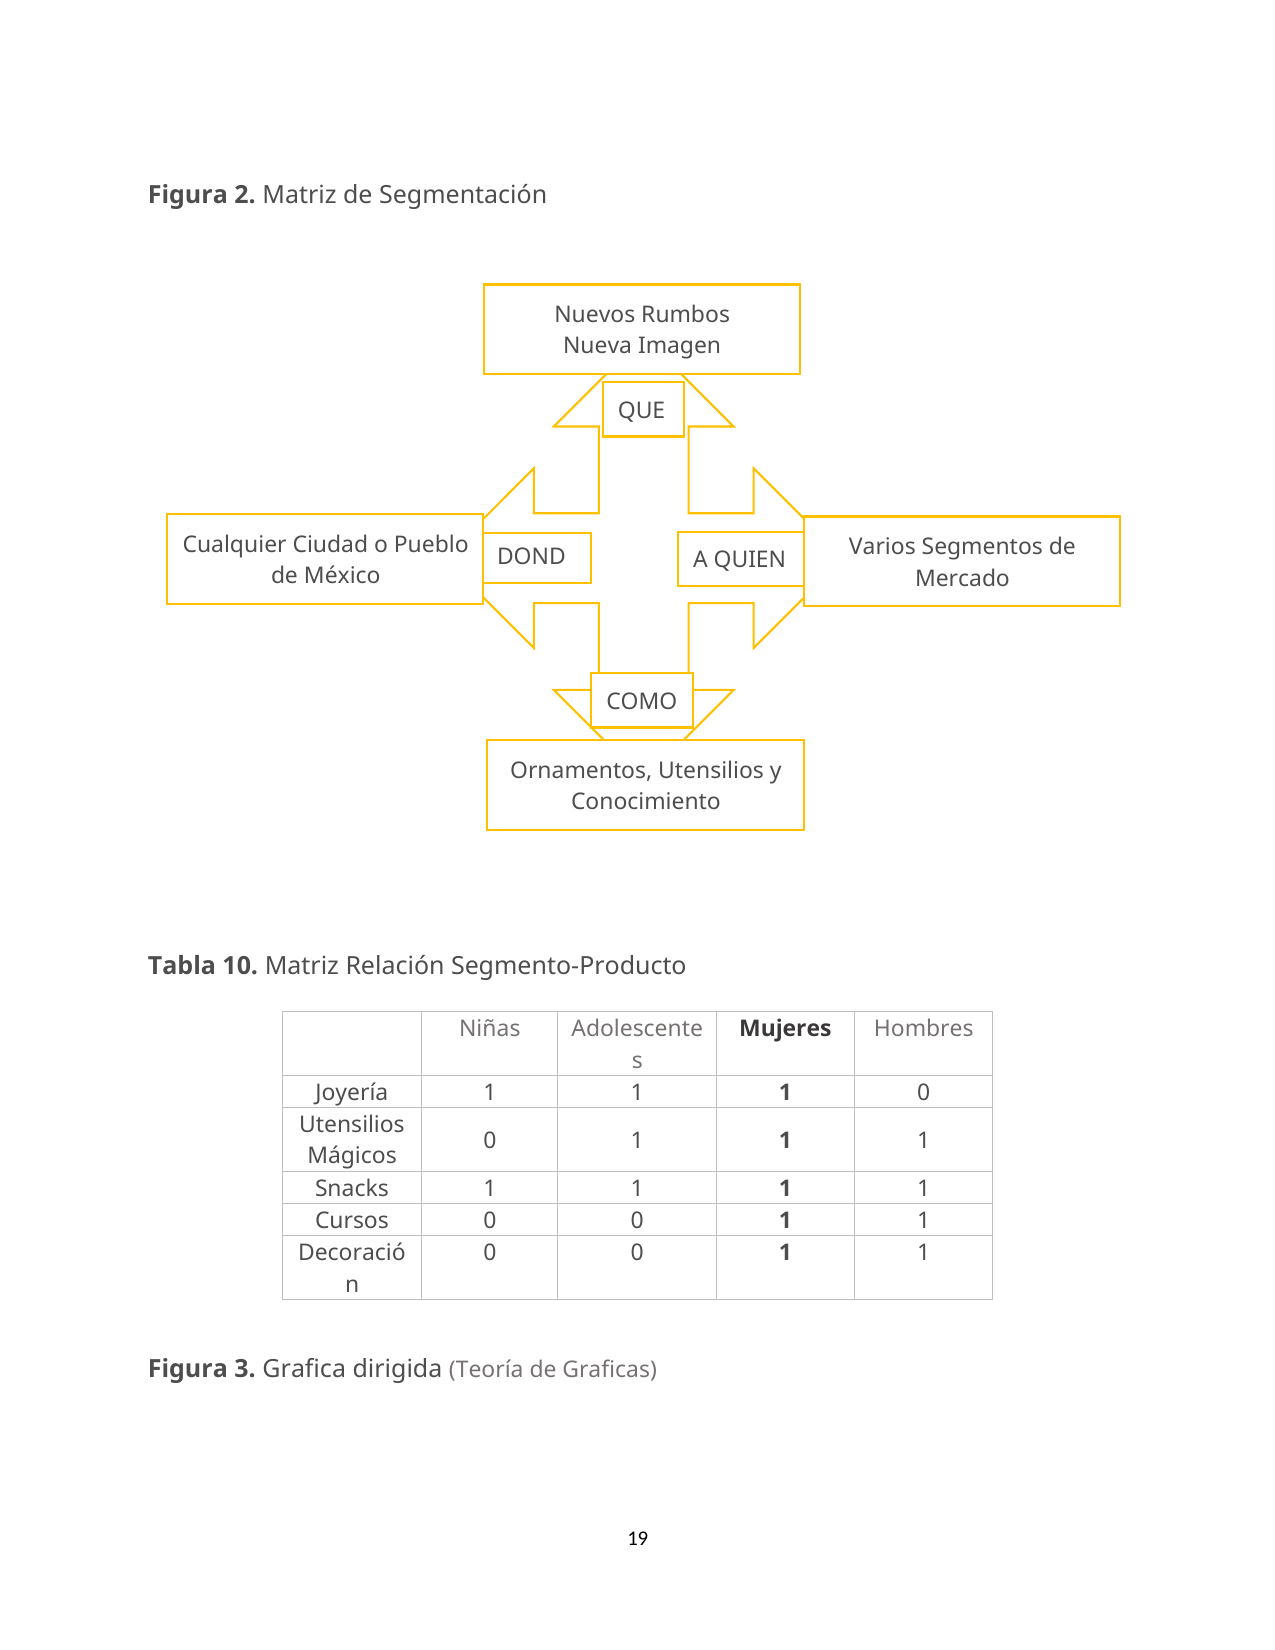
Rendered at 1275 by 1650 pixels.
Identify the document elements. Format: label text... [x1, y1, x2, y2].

table_cell Decoración [283, 1236, 421, 1299]
table_cell 1 [717, 1204, 854, 1235]
text Figura 2. Matriz de Segmentación [148, 177, 1127, 211]
table_cell 1 [717, 1076, 854, 1107]
table_cell 1 [558, 1076, 716, 1107]
table_cell 0 [558, 1236, 716, 1299]
table_header Niñas [422, 1012, 557, 1075]
table_cell 1 [855, 1108, 992, 1171]
table_cell 1 [855, 1172, 992, 1203]
table_cell 0 [422, 1236, 557, 1299]
table_cell 0 [558, 1204, 716, 1235]
table_header Adolescentes [558, 1012, 716, 1075]
table_cell 0 [422, 1108, 557, 1171]
table_cell Utensilios Mágicos [283, 1108, 421, 1171]
table_cell 0 [422, 1204, 557, 1235]
table_cell 1 [717, 1172, 854, 1203]
table_cell 1 [855, 1236, 992, 1299]
table_cell 1 [422, 1172, 557, 1203]
table_cell Cursos [283, 1204, 421, 1235]
table_header Mujeres [717, 1012, 854, 1075]
table_cell 1 [717, 1236, 854, 1299]
list Tabla 10. Matriz Relación Segmento-Producto [148, 948, 1127, 982]
list Figura 3. Grafica dirigida (Teoría de Graficas) [148, 1351, 1127, 1385]
table_cell 1 [558, 1172, 716, 1203]
table_cell Joyería [283, 1076, 421, 1107]
table_cell 1 [558, 1108, 716, 1171]
table_cell 1 [855, 1204, 992, 1235]
table_header Hombres [855, 1012, 992, 1075]
table_header [283, 1012, 421, 1075]
table_cell 1 [717, 1108, 854, 1171]
table_cell 0 [855, 1076, 992, 1107]
table_cell 1 [422, 1076, 557, 1107]
table_cell Snacks [283, 1172, 421, 1203]
